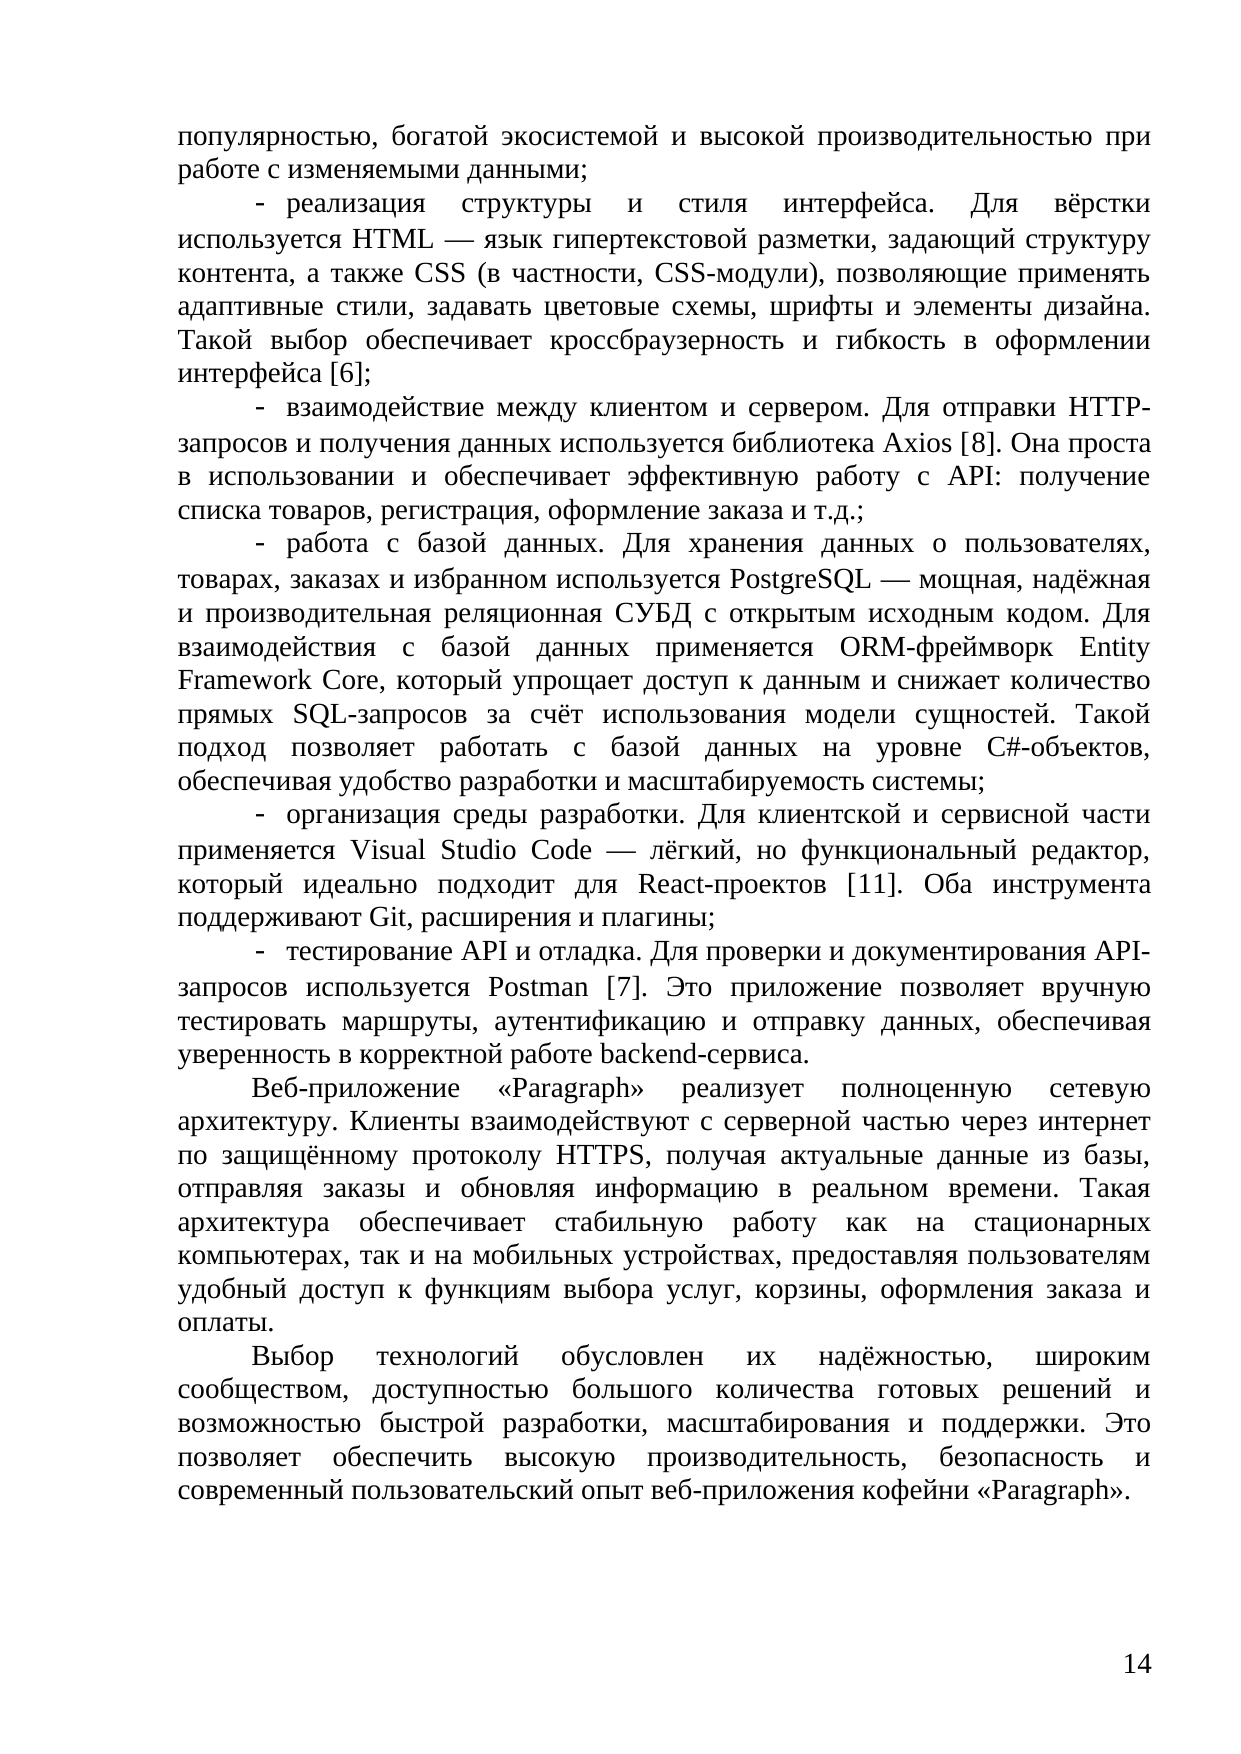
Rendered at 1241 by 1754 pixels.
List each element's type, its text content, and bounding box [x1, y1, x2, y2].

list организация среды разработки. Для клиентской и сервисной части применяется Visual Studio Code — лёгкий, но функциональный редактор, который идеально подходит для React-проектов [11]. Оба инструмента поддерживают Git, расширения и плагины; [177, 796, 1152, 933]
text Веб-приложение «Paragraph» реализует полноценную сетевую архитектуру. Клиенты взаимодействуют с серверной частью через интернет по защищённому протоколу HTTPS, получая актуальные данные из базы, отправляя заказы и обновляя информацию в реальном времени. Такая архитектура обеспечивает стабильную работу как на стационарных компьютерах, так и на мобильных устройствах, предоставляя пользователям удобный доступ к функциям выбора услуг, корзины, оформления заказа и оплаты. [177, 1070, 1152, 1338]
list взаимодействие между клиентом и сервером. Для отправки HTTP-запросов и получения данных используется библиотека Axios [8]. Она проста в использовании и обеспечивает эффективную работу с API: получение списка товаров, регистрация, оформление заказа и т.д.; [177, 389, 1152, 526]
list тестирование API и отладка. Для проверки и документирования API-запросов используется Postman [7]. Это приложение позволяет вручную тестировать маршруты, аутентификацию и отправку данных, обеспечивая уверенность в корректной работе backend-сервиса. [177, 933, 1152, 1070]
list реализация структуры и стиля интерфейса. Для вёрстки используется HTML — язык гипертекстовой разметки, задающий структуру контента, а также CSS (в частности, CSS-модули), позволяющие применять адаптивные стили, задавать цветовые схемы, шрифты и элементы дизайна. Такой выбор обеспечивает кроссбраузерность и гибкость в оформлении интерфейса [6]; [177, 185, 1152, 389]
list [177, 118, 1152, 185]
text Выбор технологий обусловлен их надёжностью, широким сообществом, доступностью большого количества готовых решений и возможностью быстрой разработки, масштабирования и поддержки. Это позволяет обеспечить высокую производительность, безопасность и современный пользовательский опыт веб-приложения кофейни «Paragraph». [177, 1338, 1152, 1506]
list работа с базой данных. Для хранения данных о пользователях, товарах, заказах и избранном используется PostgreSQL — мощная, надёжная и производительная реляционная СУБД с открытым исходным кодом. Для взаимодействия с базой данных применяется ORM-фреймворк Entity Framework Core, который упрощает доступ к данным и снижает количество прямых SQL-запросов за счёт использования модели сущностей. Такой подход позволяет работать с базой данных на уровне C#-объектов, обеспечивая удобство разработки и масштабируемость системы; [177, 526, 1152, 796]
